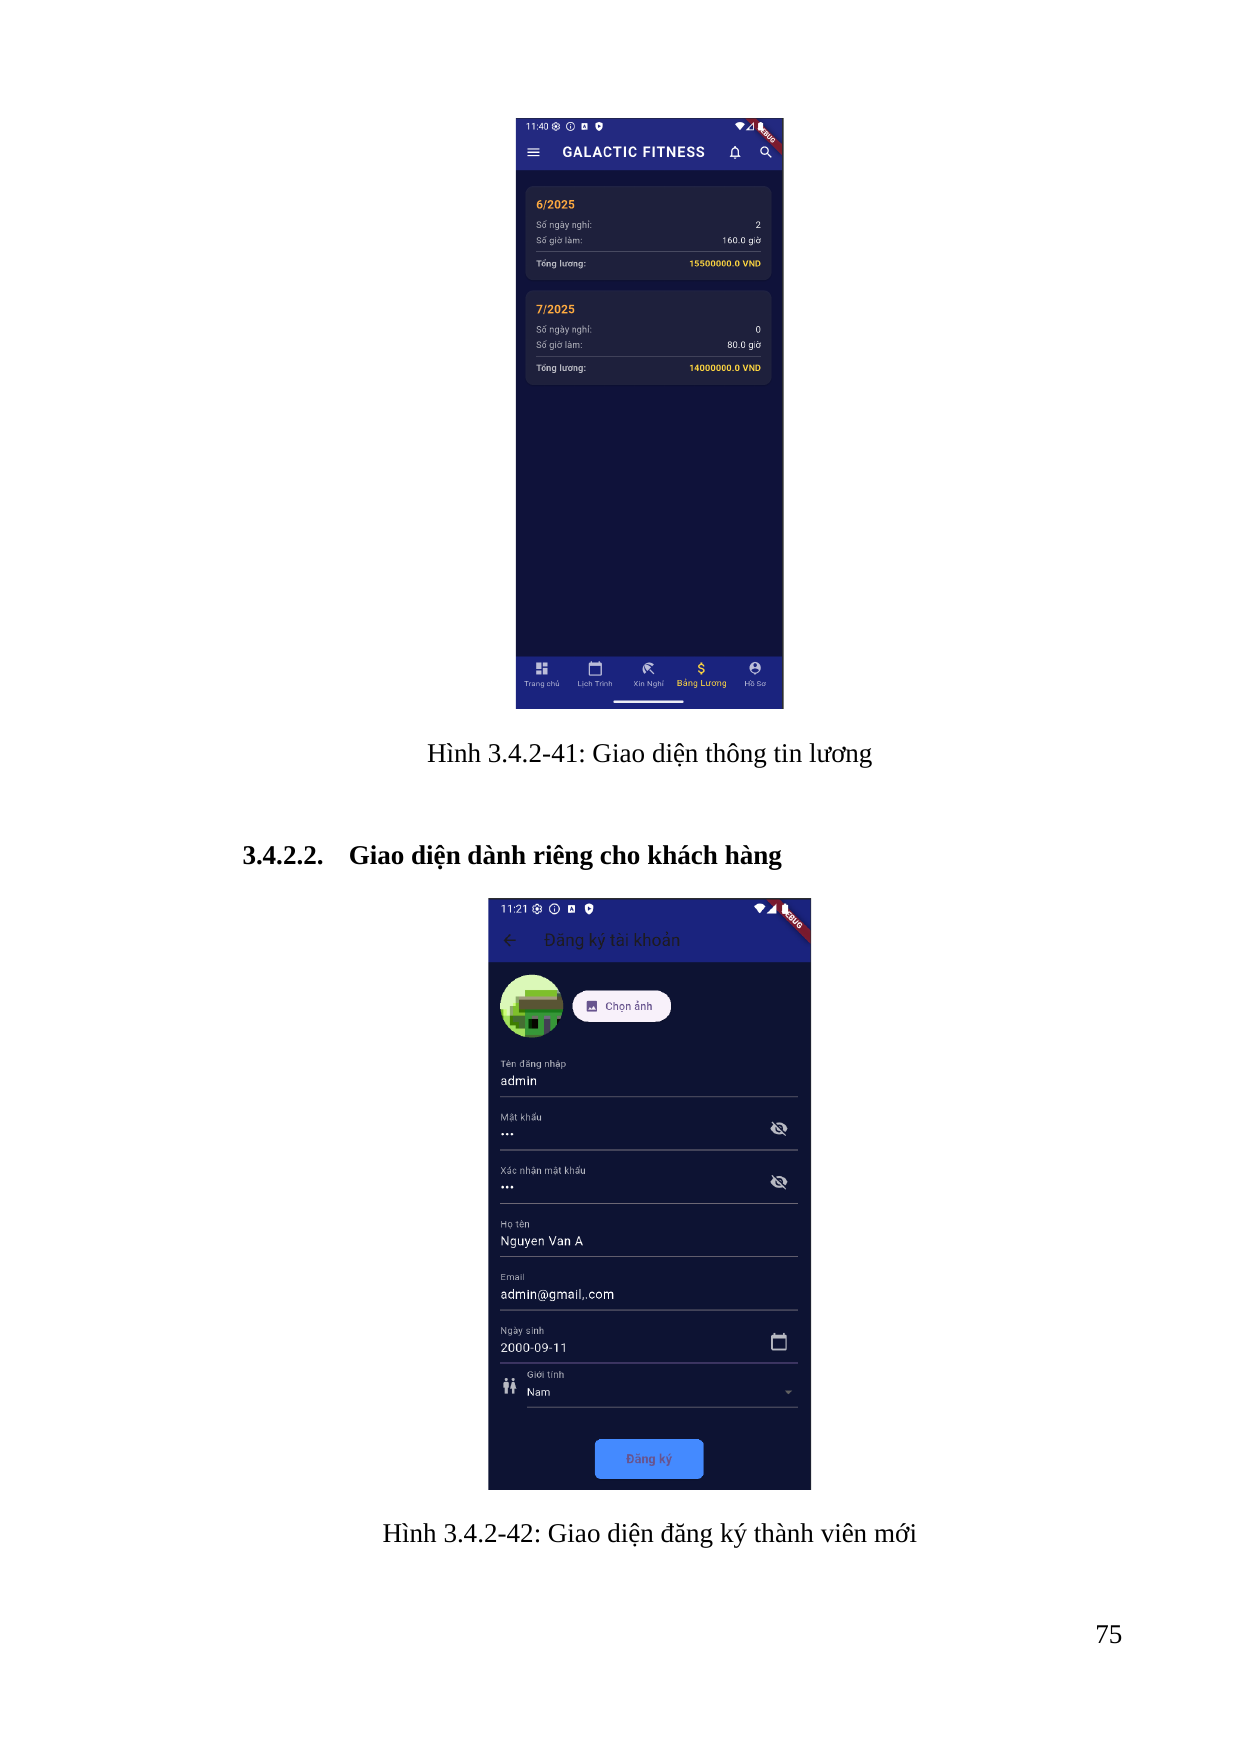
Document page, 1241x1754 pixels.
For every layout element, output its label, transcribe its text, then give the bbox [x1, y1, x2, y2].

picture [488, 898, 812, 1490]
picture [515, 118, 784, 709]
subtitle Giao diện dành riêng cho khách hàng [242, 839, 1122, 871]
